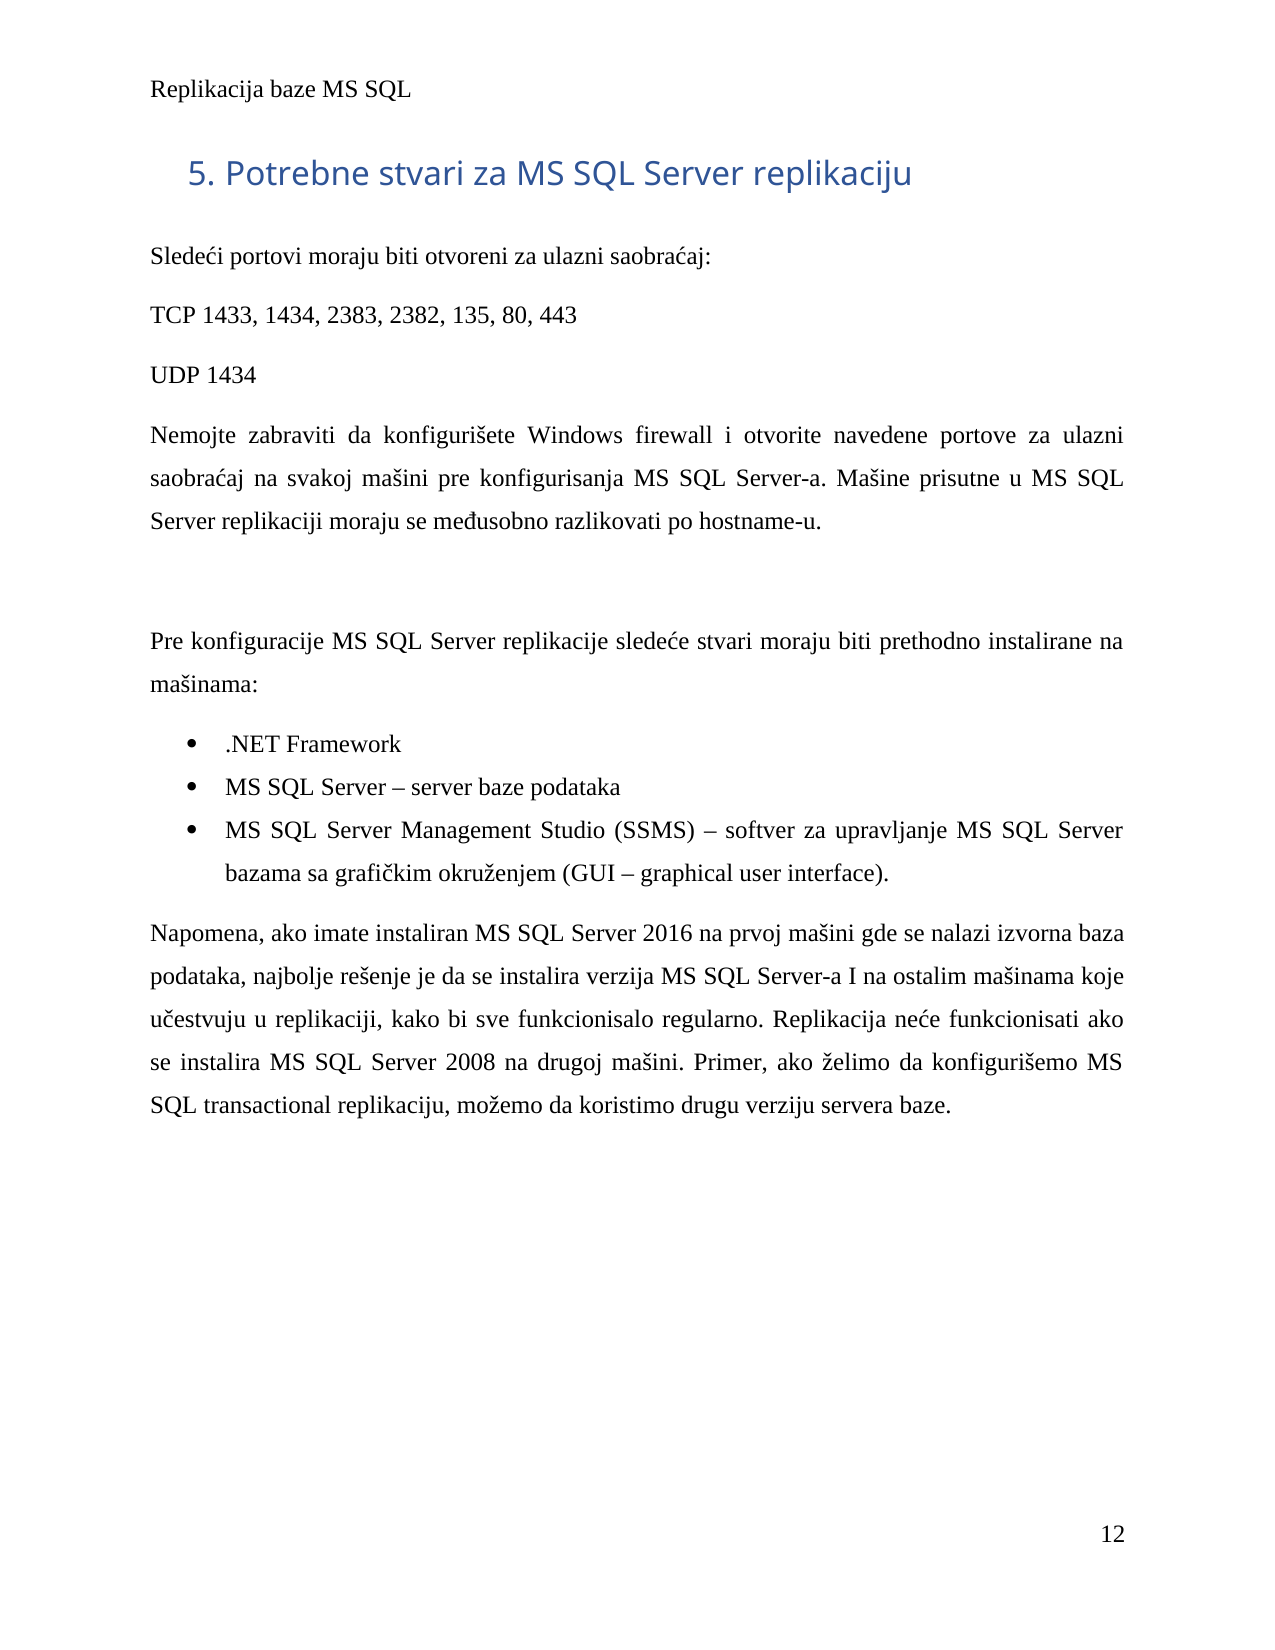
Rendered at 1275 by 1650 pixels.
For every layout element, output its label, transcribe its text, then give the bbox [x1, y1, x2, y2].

text Napomena, ako imate instaliran MS SQL Server 2016 na prvoj mašini gde se nalazi izvorna baza podataka, najbolje rešenje je da se instalira verzija MS SQL Server-a I na ostalim mašinama koje učestvuju u replikaciji, kako bi sve funkcionisalo regularno. Replikacija neće funkcionisati ako se instalira MS SQL Server 2008 na drugoj mašini. Primer, ako želimo da konfigurišemo MS SQL transactional replikaciju, možemo da koristimo drugu verziju servera baze. [150, 918, 1125, 1119]
list .NET Framework [187, 729, 1125, 758]
list MS SQL Server – server baze podataka [187, 772, 1125, 801]
text TCP 1433, 1434, 2383, 2382, 135, 80, 443 [150, 301, 1125, 329]
subtitle Potrebne stvari za MS SQL Server replikaciju [187, 150, 1125, 195]
text UDP 1434 [150, 360, 1125, 389]
text Sledeći portovi moraju biti otvoreni za ulazni saobraćaj: [150, 241, 1125, 269]
text Pre konfiguracije MS SQL Server replikacije sledeće stvari moraju biti prethodno instalirane na mašinama: [150, 626, 1125, 698]
list MS SQL Server Management Studio (SSMS) – softver za upravljanje MS SQL Server bazama sa grafičkim okruženjem (GUI – graphical user interface). [187, 815, 1125, 887]
text Nemojte zabraviti da konfigurišete Windows firewall i otvorite navedene portove za ulazni saobraćaj na svakoj mašini pre konfigurisanja MS SQL Server-a. Mašine prisutne u MS SQL Server replikaciji moraju se međusobno razlikovati po hostname-u. [150, 420, 1125, 535]
